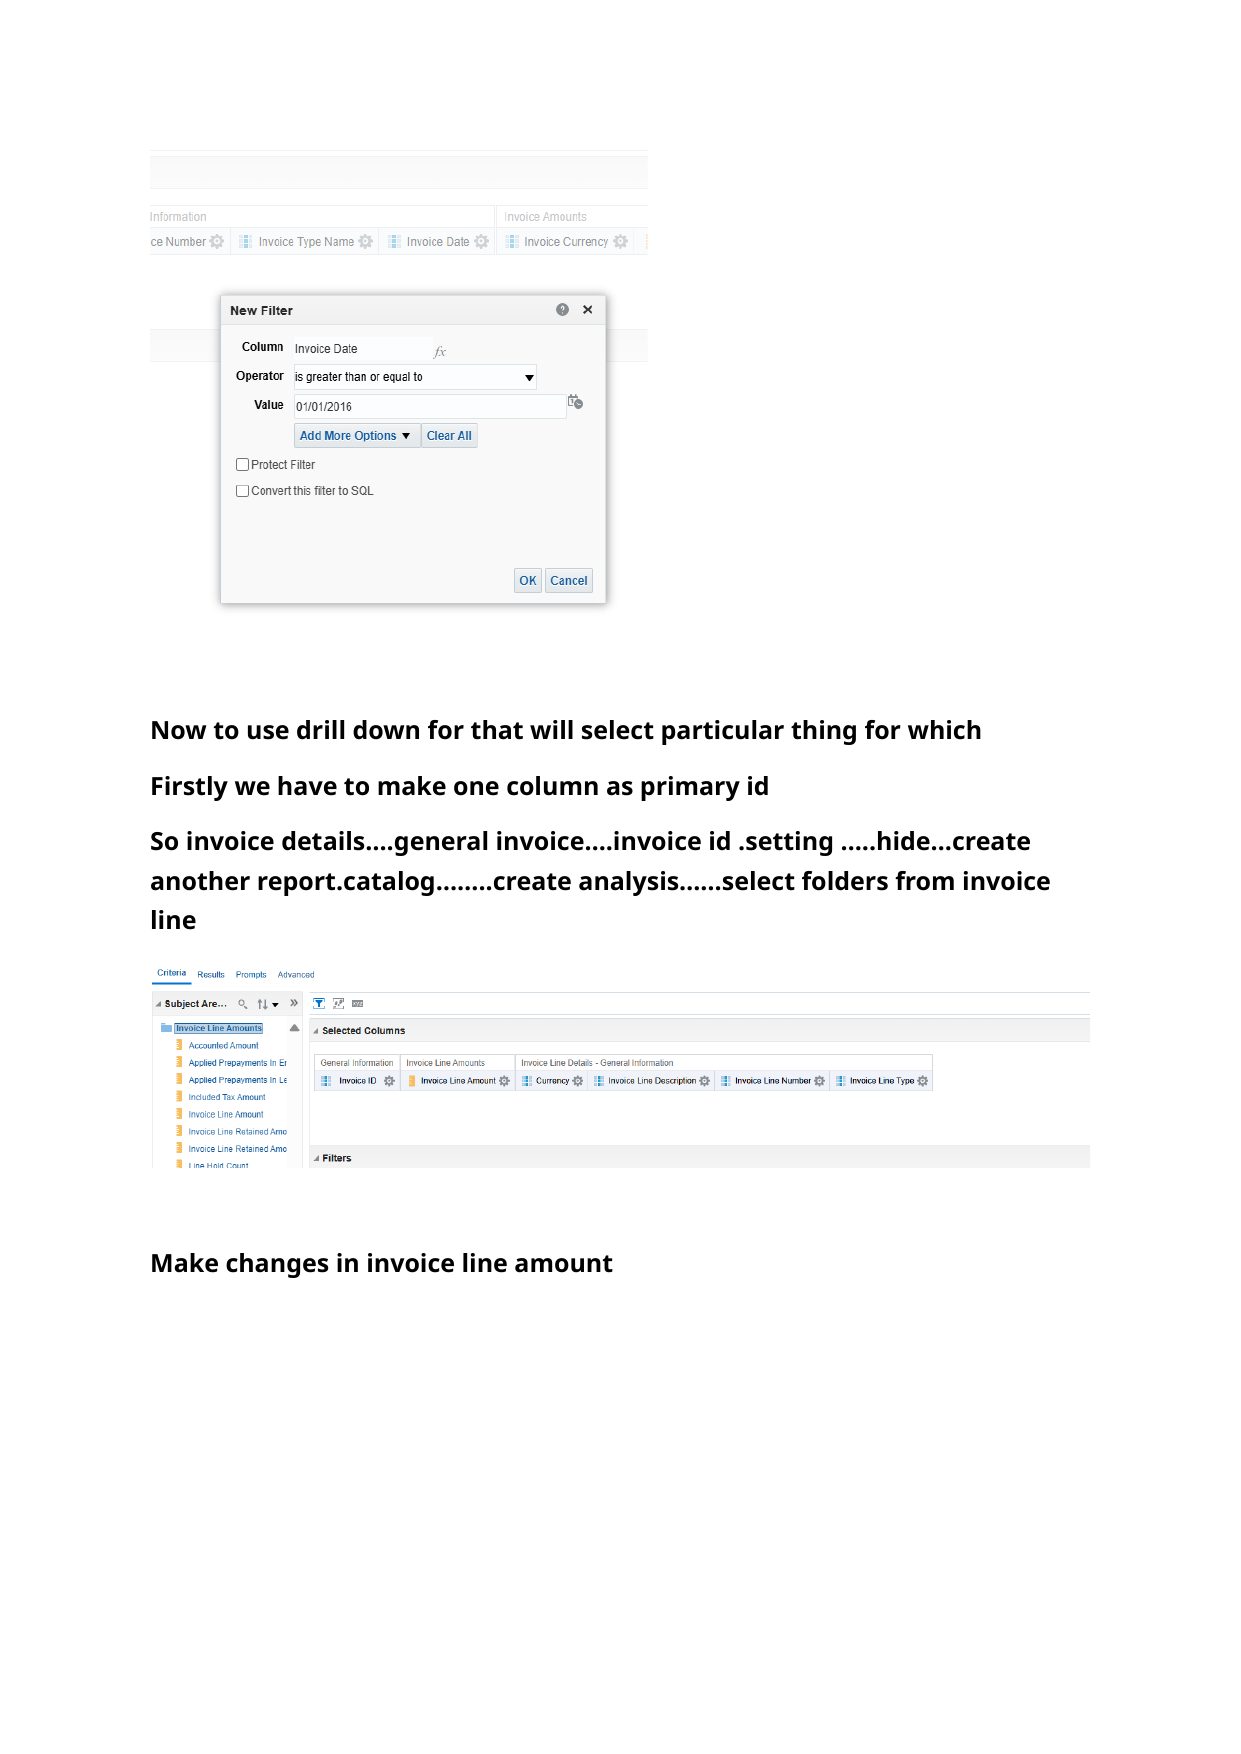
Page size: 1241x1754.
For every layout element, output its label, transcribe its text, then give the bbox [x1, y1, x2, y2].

picture [150, 150, 648, 691]
text Make changes in invoice line amount [150, 1246, 1090, 1279]
picture [150, 958, 1091, 1168]
text So invoice details….general invoice….invoice id .setting …..hide…create another report.catalog……..create analysis……select folders from invoice line [150, 824, 1090, 936]
text Now to use drill down for that will select particular thing for which [150, 712, 1090, 746]
text Firstly we have to make one column as primary id [150, 768, 1090, 802]
